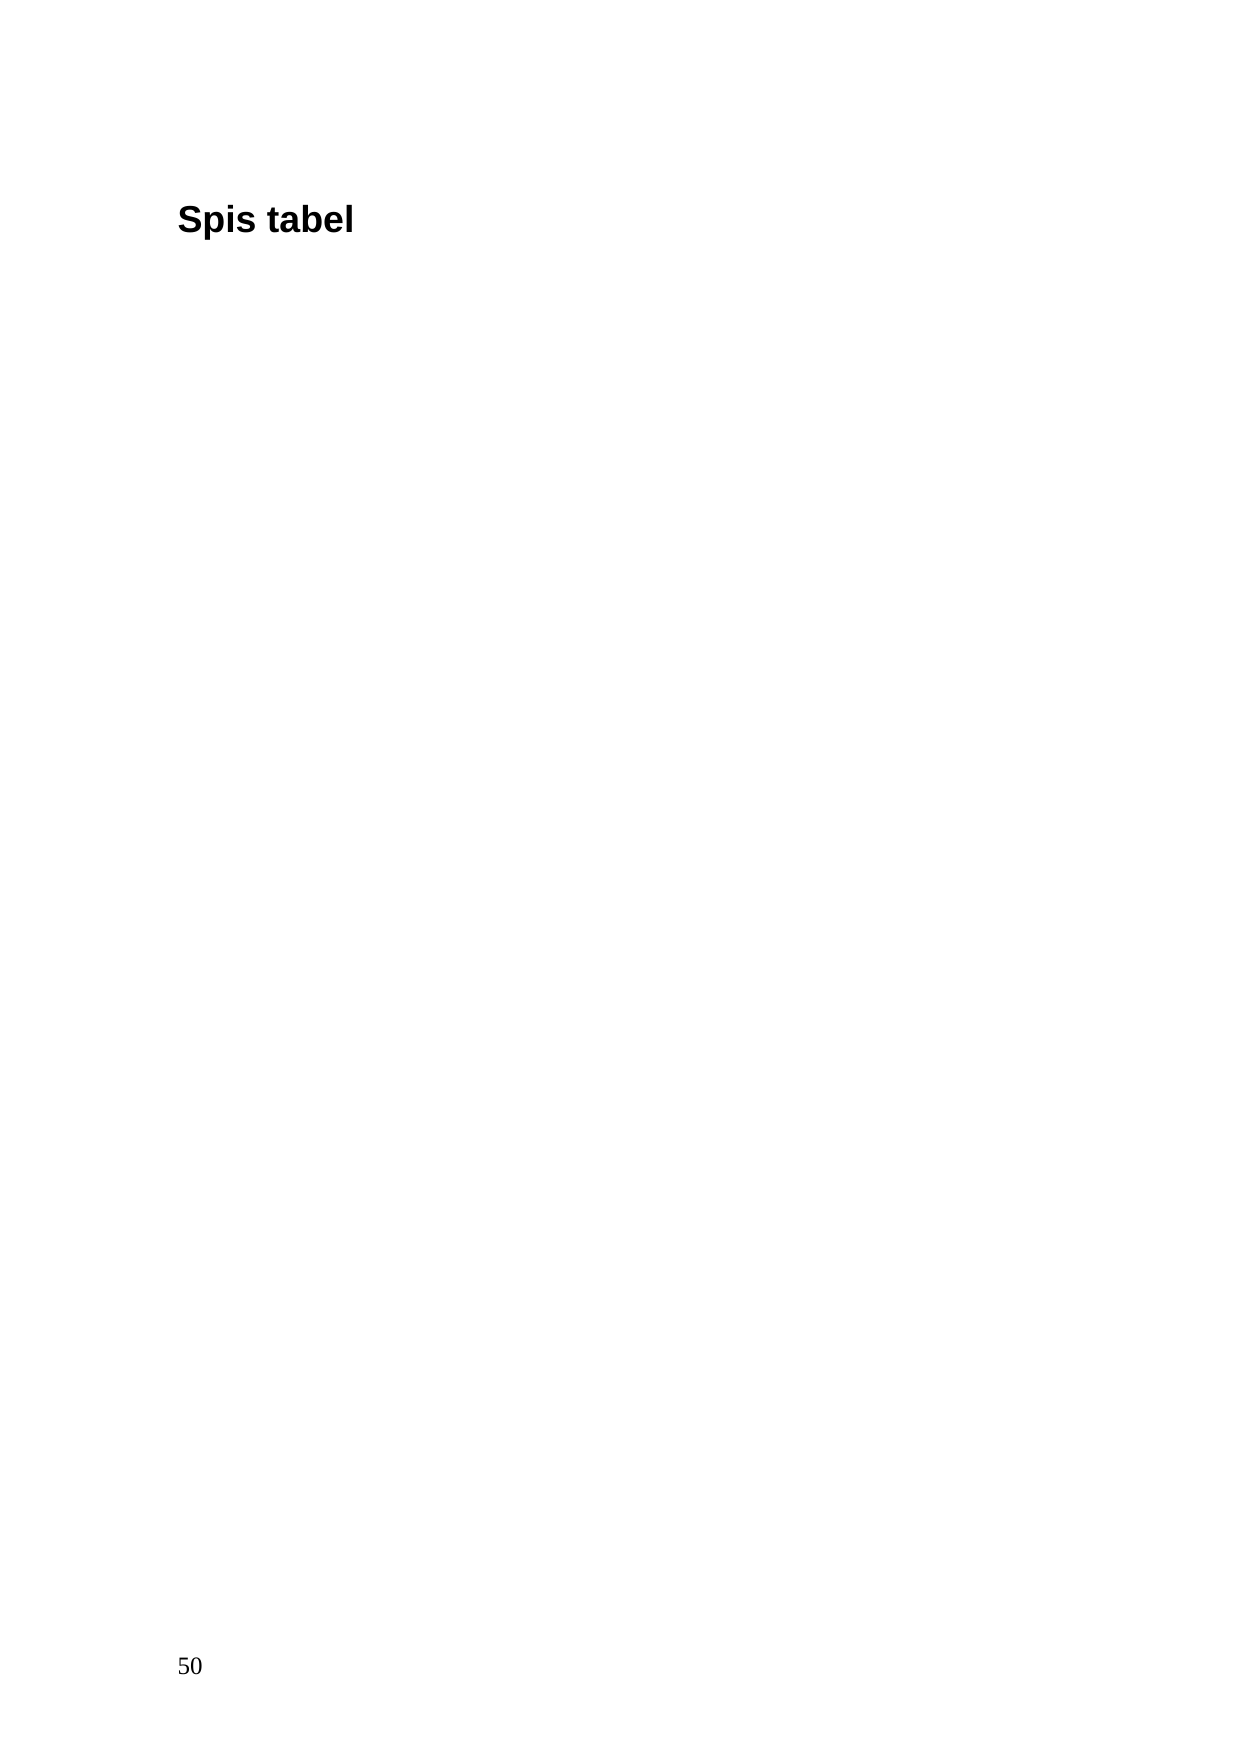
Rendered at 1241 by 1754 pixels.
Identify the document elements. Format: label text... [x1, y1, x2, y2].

subtitle Spis tabel [177, 198, 1122, 241]
